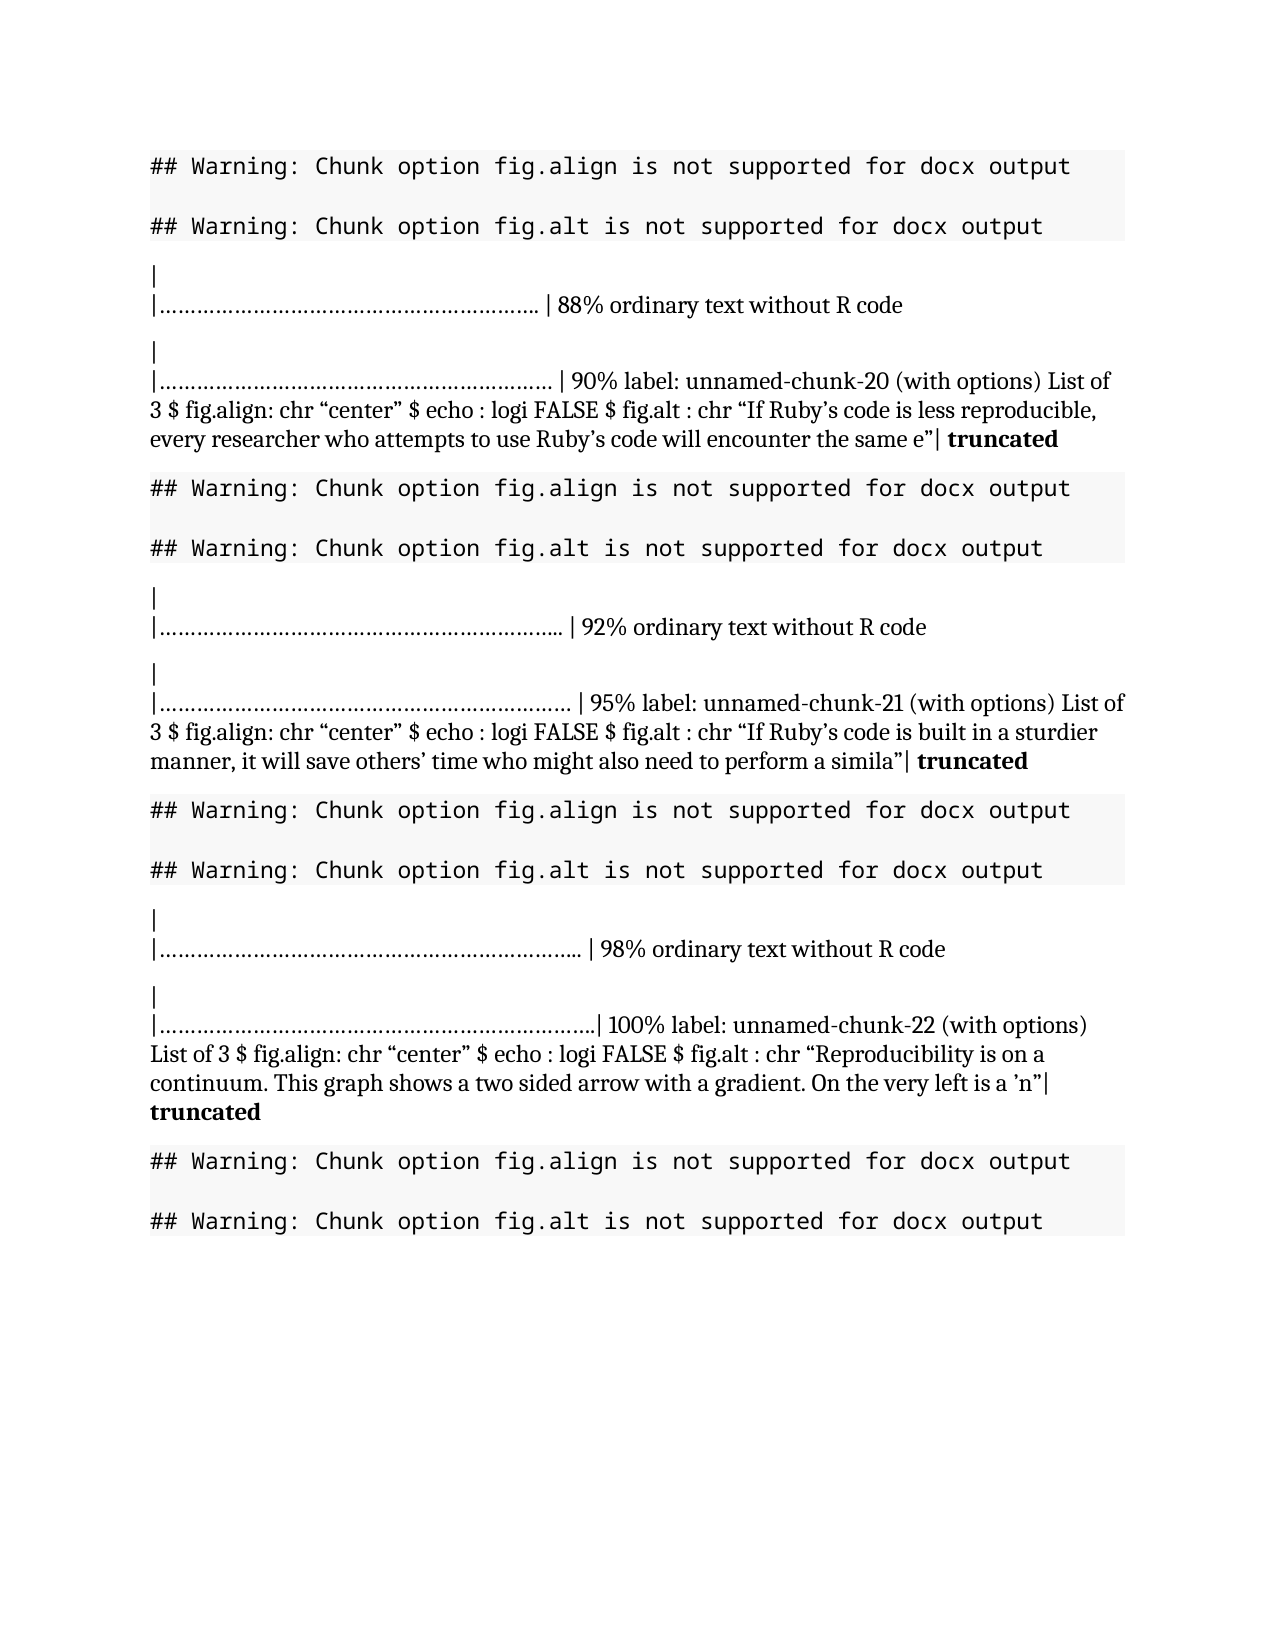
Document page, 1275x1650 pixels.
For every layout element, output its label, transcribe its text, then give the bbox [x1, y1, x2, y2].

text | |………………………………………………………….. | 98% ordinary text without R code [150, 906, 1125, 964]
text ## Warning: Chunk option fig.align is not supported for docx output ## Warning: Chunk option fig.alt is not supported for docx output [150, 472, 1125, 563]
text | |………………………………………………………… | 95% label: unnamed-chunk-21 (with options) List of 3 $ fig.align: chr “center” $ echo : logi FALSE $ fig.alt : chr “If Ruby’s code is built in a sturdier manner, it will save others’ time who might also need to perform a simila”| truncated [150, 660, 1125, 775]
text ## Warning: Chunk option fig.align is not supported for docx output ## Warning: Chunk option fig.alt is not supported for docx output [150, 150, 1125, 241]
text | |…………………………………………………………….| 100% label: unnamed-chunk-22 (with options) List of 3 $ fig.align: chr “center” $ echo : logi FALSE $ fig.alt : chr “Reproducibility is on a continuum. This graph shows a two sided arrow with a gradient. On the very left is a ’n”| truncated [150, 982, 1125, 1126]
text | |……………………………………………………….. | 92% ordinary text without R code [150, 584, 1125, 642]
text | |……………………………………………………. | 88% ordinary text without R code [150, 262, 1125, 319]
text | |……………………………………………………… | 90% label: unnamed-chunk-20 (with options) List of 3 $ fig.align: chr “center” $ echo : logi FALSE $ fig.alt : chr “If Ruby’s code is less reproducible, every researcher who attempts to use Ruby’s code will encounter the same e”| truncated [150, 338, 1125, 453]
text ## Warning: Chunk option fig.align is not supported for docx output ## Warning: Chunk option fig.alt is not supported for docx output [150, 794, 1125, 885]
text ## Warning: Chunk option fig.align is not supported for docx output ## Warning: Chunk option fig.alt is not supported for docx output [150, 1145, 1125, 1236]
